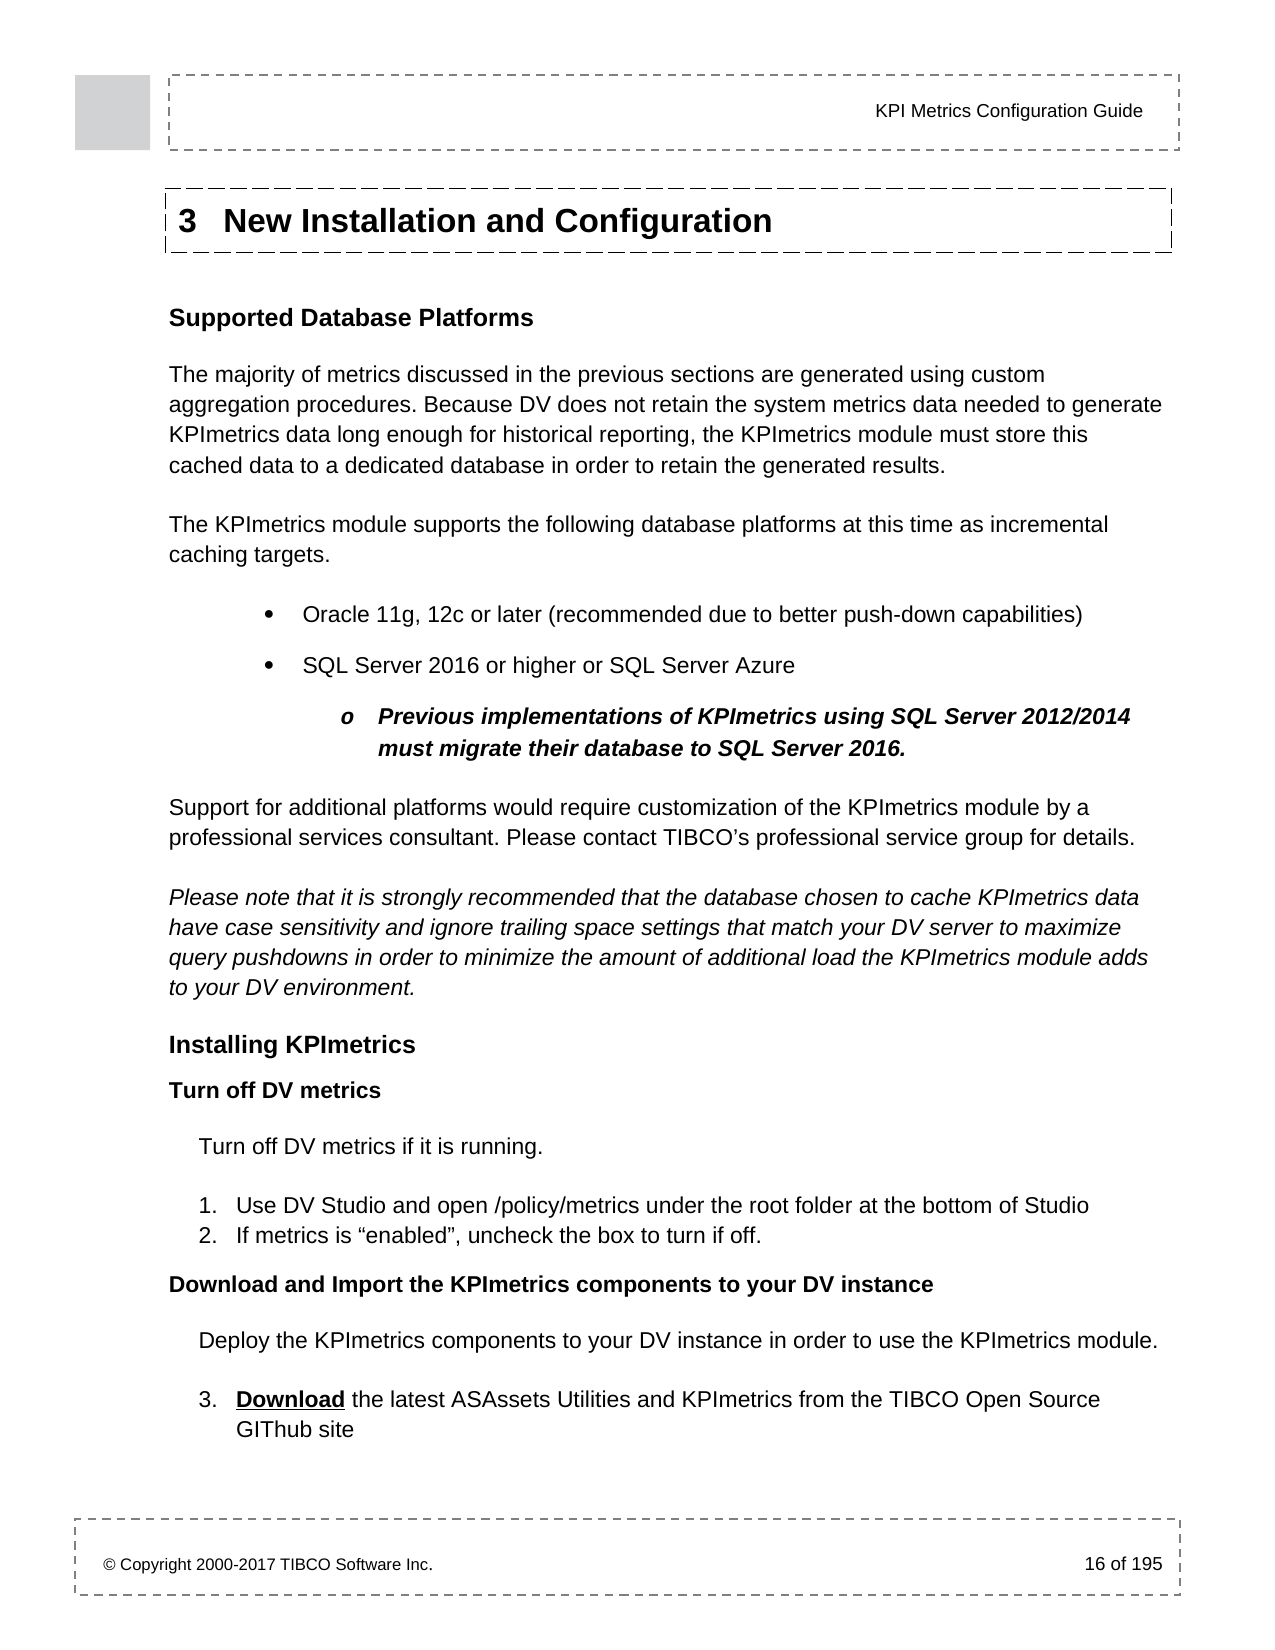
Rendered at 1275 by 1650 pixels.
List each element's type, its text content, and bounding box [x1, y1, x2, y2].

list Previous implementations of KPImetrics using SQL Server 2012/2014 must migrate their database to SQL Server 2016. [340, 703, 1162, 761]
list If metrics is “enabled”, uncheck the box to turn if off. [198, 1222, 1162, 1248]
subtitle Turn off DV metrics [169, 1077, 1162, 1103]
list Download the latest ASAssets Utilities and KPImetrics from the TIBCO Open Source GIThub site [198, 1386, 1162, 1443]
subtitle New Installation and Configuration [164, 187, 1172, 253]
text Turn off DV metrics if it is running. [198, 1133, 1162, 1159]
text The KPImetrics module supports the following database platforms at this time as incremental caching targets. [169, 511, 1162, 567]
text Support for additional platforms would require customization of the KPImetrics module by a professional services consultant. Please contact TIBCO’s professional service group for details. [169, 794, 1162, 851]
text The majority of metrics discussed in the previous sections are generated using custom aggregation procedures. Because DV does not retain the system metrics data needed to generate KPImetrics data long enough for historical reporting, the KPImetrics module must store this cached data to a dedicated database in order to retain the generated results. [169, 361, 1162, 478]
subtitle Installing KPImetrics [169, 1029, 1162, 1058]
text Please note that it is strongly recommended that the database chosen to cache KPImetrics data have case sensitivity and ignore trailing space settings that match your DV server to maximize query pushdowns in order to minimize the amount of additional load the KPImetrics module adds to your DV environment. [169, 884, 1162, 1001]
list Oracle 11g, 12c or later (recommended due to better push-down capabilities) [265, 601, 1162, 627]
subtitle Supported Database Platforms [169, 303, 1162, 332]
text Deploy the KPImetrics components to your DV instance in order to use the KPImetrics module. [198, 1327, 1162, 1353]
list SQL Server 2016 or higher or SQL Server Azure [265, 652, 1162, 678]
list Use DV Studio and open /policy/metrics under the root folder at the bottom of Studio [198, 1192, 1162, 1218]
subtitle Download and Import the KPImetrics components to your DV instance [169, 1271, 1162, 1297]
